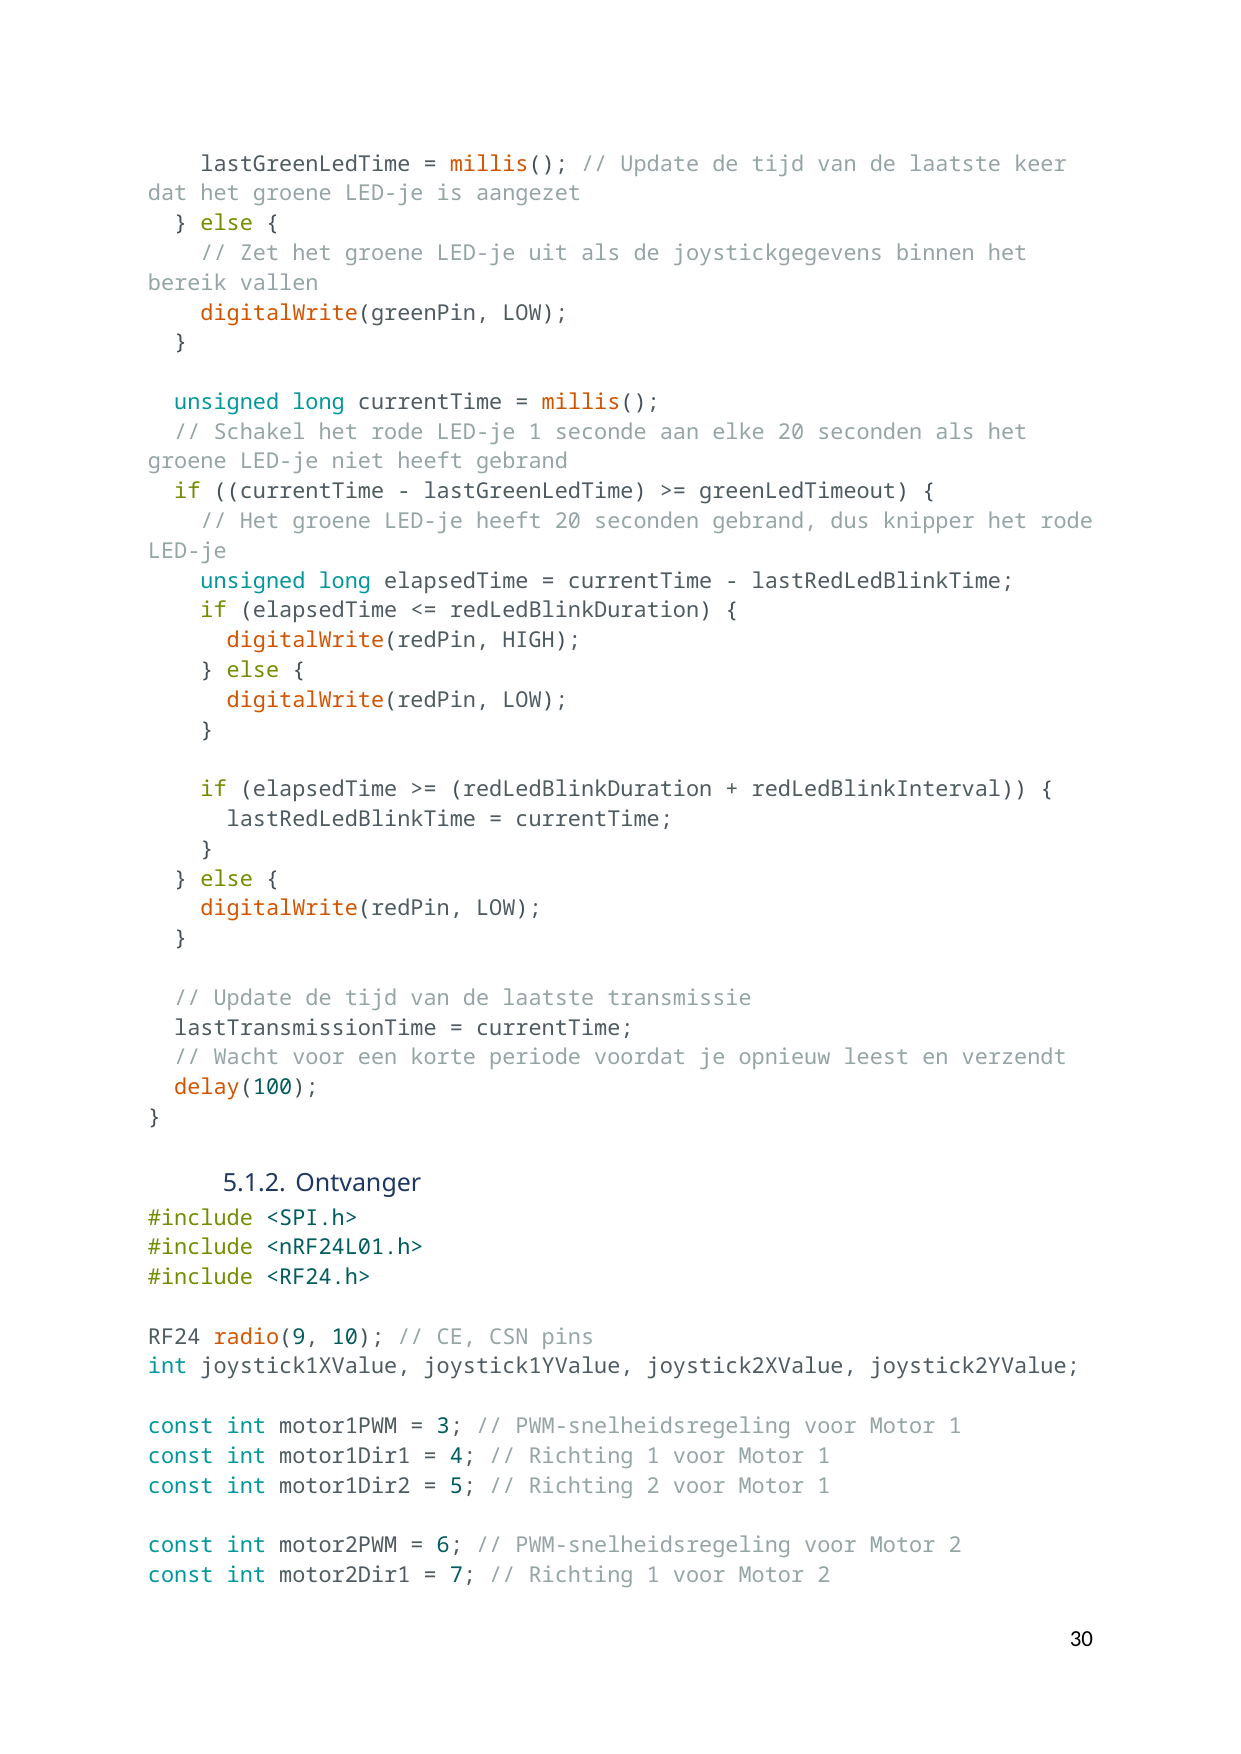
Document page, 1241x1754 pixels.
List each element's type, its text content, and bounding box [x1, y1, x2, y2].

subtitle Ontvanger [223, 1165, 1093, 1199]
text // Zet het groene LED-je uit als de joystickgegevens binnen het bereik vallen [148, 237, 1093, 297]
text #include <nRF24L01.h> [148, 1231, 1093, 1261]
text if (elapsedTime <= redLedBlinkDuration) { [148, 594, 1093, 624]
text } [148, 326, 1093, 356]
text lastTransmissionTime = currentTime; [148, 1012, 1093, 1041]
text } [148, 1101, 1093, 1131]
text delay(100); [148, 1071, 1093, 1101]
text lastRedLedBlinkTime = currentTime; [148, 803, 1093, 833]
text if ((currentTime - lastGreenLedTime) >= greenLedTimeout) { [148, 475, 1093, 505]
text // Wacht voor een korte periode voordat je opnieuw leest en verzendt [148, 1041, 1093, 1071]
text // Update de tijd van de laatste transmissie [148, 982, 1093, 1012]
text const int motor2PWM = 6; // PWM-snelheidsregeling voor Motor 2 [148, 1529, 1093, 1559]
text } else { [148, 654, 1093, 684]
text lastGreenLedTime = millis(); // Update de tijd van de laatste keer dat het groene LED-je is aangezet [148, 148, 1093, 207]
text // Het groene LED-je heeft 20 seconden gebrand, dus knipper het rode LED-je [148, 505, 1093, 565]
text const int motor1Dir2 = 5; // Richting 2 voor Motor 1 [148, 1469, 1093, 1499]
text const int motor1Dir1 = 4; // Richting 1 voor Motor 1 [148, 1440, 1093, 1469]
text // Schakel het rode LED-je 1 seconde aan elke 20 seconden als het groene LED-je niet heeft gebrand [148, 416, 1093, 475]
text } else { [148, 863, 1093, 892]
text RF24 radio(9, 10); // CE, CSN pins [148, 1321, 1093, 1350]
text } else { [148, 207, 1093, 237]
text if (elapsedTime >= (redLedBlinkDuration + redLedBlinkInterval)) { [148, 773, 1093, 803]
text const int motor2Dir1 = 7; // Richting 1 voor Motor 2 [148, 1559, 1093, 1589]
text #include <SPI.h> [148, 1201, 1093, 1231]
text digitalWrite(redPin, LOW); [148, 892, 1093, 922]
text int joystick1XValue, joystick1YValue, joystick2XValue, joystick2YValue; [148, 1350, 1093, 1380]
text unsigned long elapsedTime = currentTime - lastRedLedBlinkTime; [148, 565, 1093, 594]
text } [148, 922, 1093, 952]
text digitalWrite(greenPin, LOW); [148, 297, 1093, 326]
text unsigned long currentTime = millis(); [148, 386, 1093, 416]
text } [148, 833, 1093, 863]
text const int motor1PWM = 3; // PWM-snelheidsregeling voor Motor 1 [148, 1410, 1093, 1440]
text digitalWrite(redPin, LOW); [148, 684, 1093, 714]
text digitalWrite(redPin, HIGH); [148, 624, 1093, 654]
text } [148, 714, 1093, 743]
text #include <RF24.h> [148, 1261, 1093, 1291]
